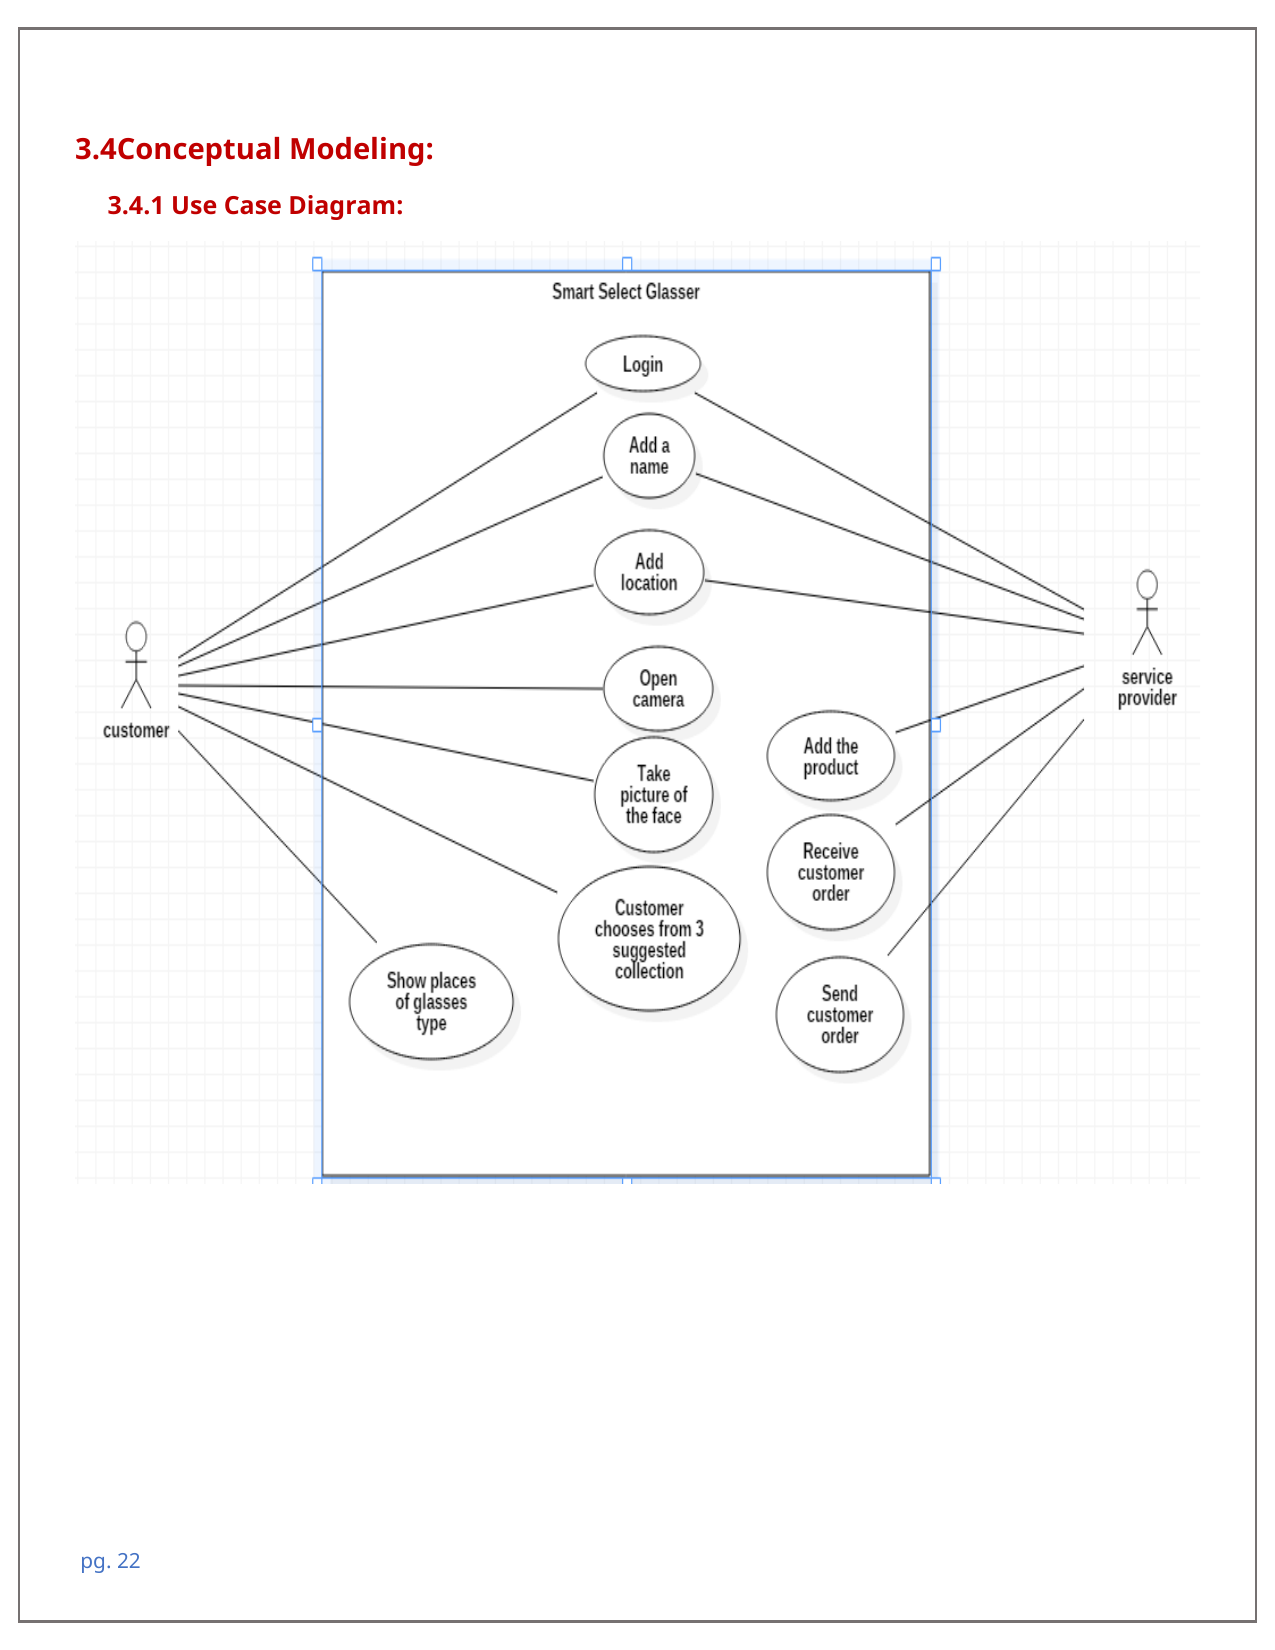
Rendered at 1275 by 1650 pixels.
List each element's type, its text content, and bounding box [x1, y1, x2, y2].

text 3.4Conceptual Modeling: [75, 128, 1200, 168]
text 3.4.1 Use Case Diagram: [75, 188, 1200, 222]
picture [75, 241, 1200, 1184]
